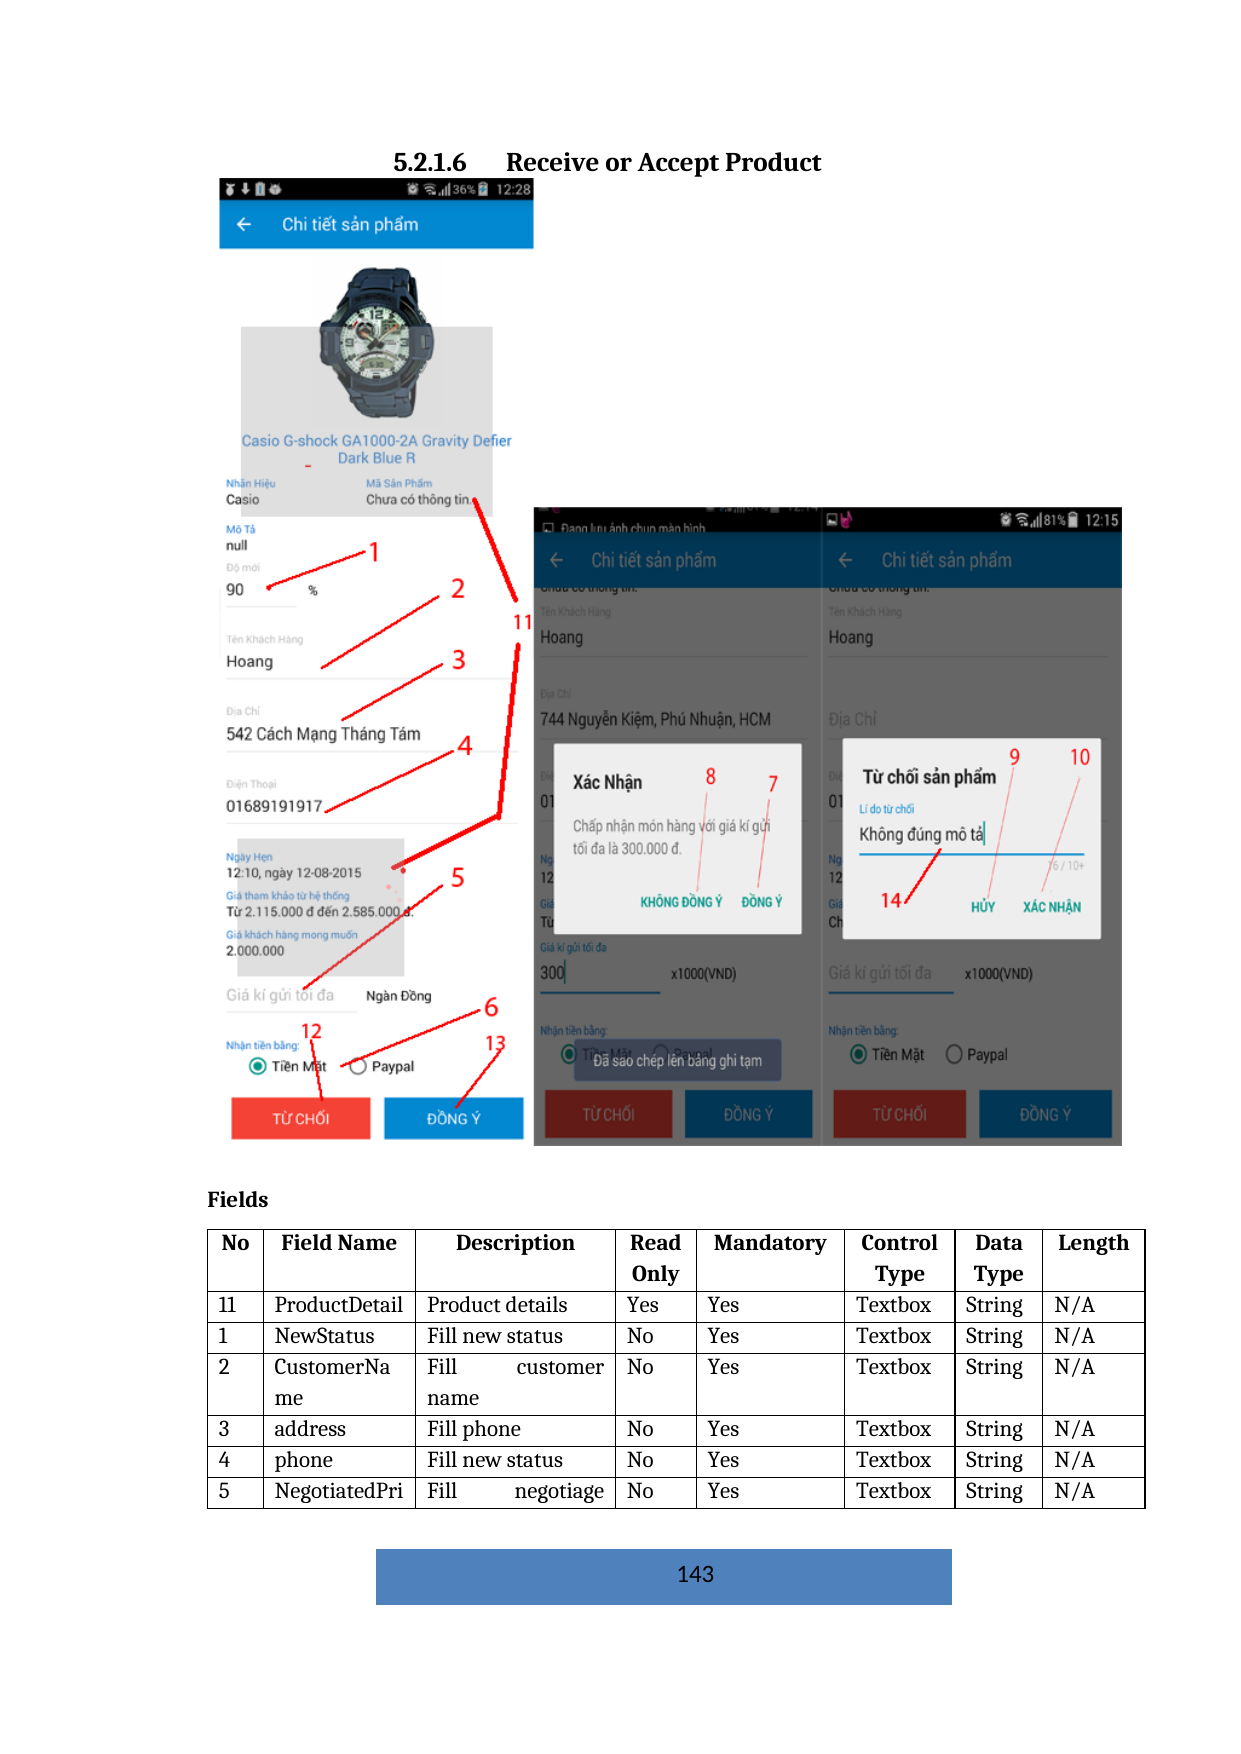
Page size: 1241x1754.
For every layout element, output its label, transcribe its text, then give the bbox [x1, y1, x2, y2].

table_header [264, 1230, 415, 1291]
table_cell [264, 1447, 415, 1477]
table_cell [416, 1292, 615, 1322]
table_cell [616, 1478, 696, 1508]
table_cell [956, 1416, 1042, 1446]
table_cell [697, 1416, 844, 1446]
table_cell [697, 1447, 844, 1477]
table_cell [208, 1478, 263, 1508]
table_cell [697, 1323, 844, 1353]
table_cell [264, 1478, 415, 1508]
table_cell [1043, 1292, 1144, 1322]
picture [207, 178, 1122, 1146]
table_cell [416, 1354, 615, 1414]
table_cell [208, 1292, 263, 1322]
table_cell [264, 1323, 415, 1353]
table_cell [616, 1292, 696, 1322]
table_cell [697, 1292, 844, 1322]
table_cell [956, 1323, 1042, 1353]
subtitle Receive or Accept Product [393, 147, 1122, 178]
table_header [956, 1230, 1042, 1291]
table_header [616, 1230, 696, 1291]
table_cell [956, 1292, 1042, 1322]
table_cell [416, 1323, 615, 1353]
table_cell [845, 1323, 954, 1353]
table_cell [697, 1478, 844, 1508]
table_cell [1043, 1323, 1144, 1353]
text Fields [207, 1186, 1122, 1213]
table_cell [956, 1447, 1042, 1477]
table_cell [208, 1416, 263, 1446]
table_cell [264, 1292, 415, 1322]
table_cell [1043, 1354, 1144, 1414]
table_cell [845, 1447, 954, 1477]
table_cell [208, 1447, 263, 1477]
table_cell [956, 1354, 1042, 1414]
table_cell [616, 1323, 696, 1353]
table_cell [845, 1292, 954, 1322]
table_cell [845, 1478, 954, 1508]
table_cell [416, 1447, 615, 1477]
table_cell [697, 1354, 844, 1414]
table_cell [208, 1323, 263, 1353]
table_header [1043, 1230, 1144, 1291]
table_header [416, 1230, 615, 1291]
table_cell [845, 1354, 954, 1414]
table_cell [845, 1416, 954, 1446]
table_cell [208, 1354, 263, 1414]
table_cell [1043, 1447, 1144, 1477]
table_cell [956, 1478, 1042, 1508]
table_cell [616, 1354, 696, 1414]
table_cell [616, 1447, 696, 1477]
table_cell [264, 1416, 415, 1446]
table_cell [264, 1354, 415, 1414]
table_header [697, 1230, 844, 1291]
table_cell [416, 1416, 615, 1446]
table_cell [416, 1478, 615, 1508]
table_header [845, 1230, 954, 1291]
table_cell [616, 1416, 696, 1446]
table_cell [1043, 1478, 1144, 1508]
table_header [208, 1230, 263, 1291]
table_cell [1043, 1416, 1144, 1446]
